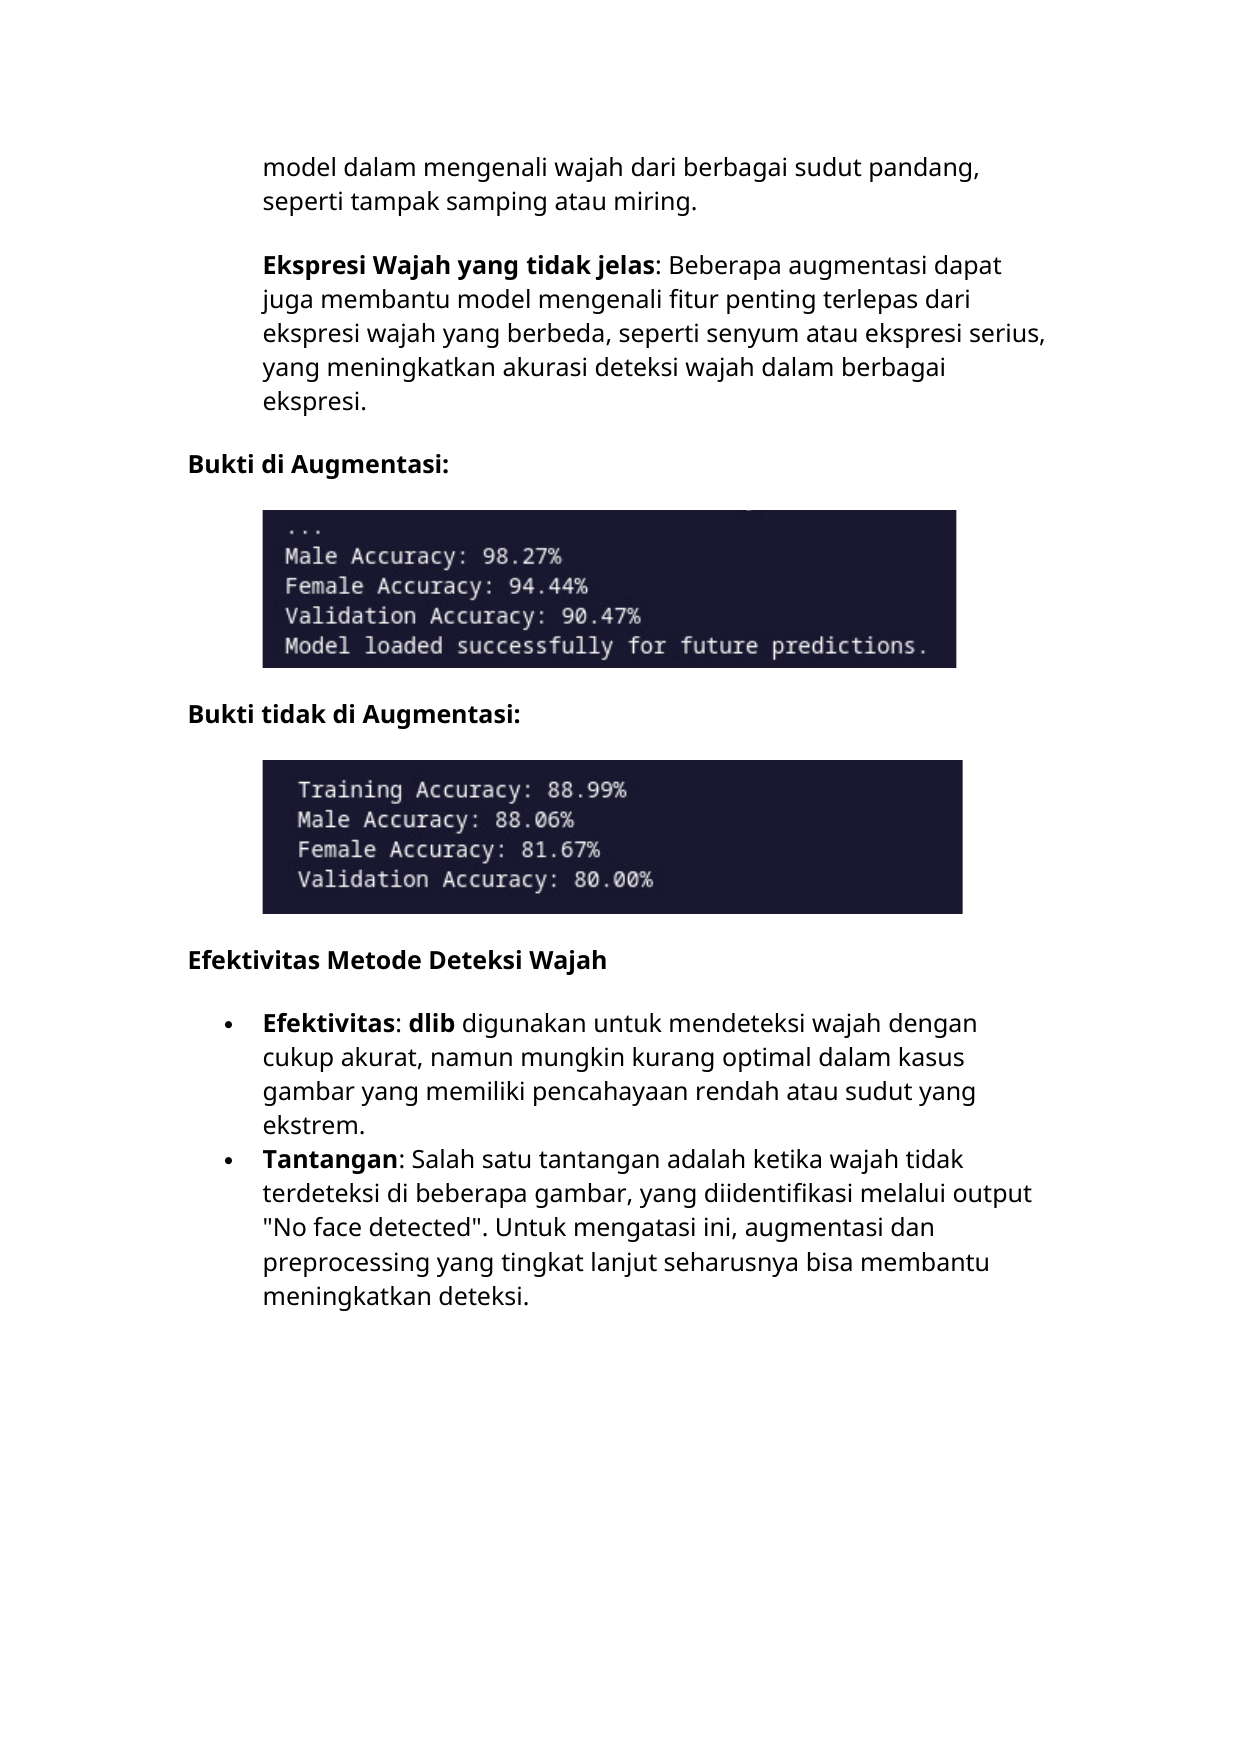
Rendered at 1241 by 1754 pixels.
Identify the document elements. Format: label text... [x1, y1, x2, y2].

text Bukti tidak di Augmentasi: [187, 697, 1053, 731]
picture [262, 510, 957, 668]
subtitle Efektivitas Metode Deteksi Wajah [187, 942, 1053, 977]
list Efektivitas: dlib digunakan untuk mendeteksi wajah dengan cukup akurat, namun mungkin kurang optimal dalam kasus gambar yang memiliki pencahayaan rendah atau sudut yang ekstrem. [225, 1006, 1053, 1142]
list Tantangan: Salah satu tantangan adalah ketika wajah tidak terdeteksi di beberapa gambar, yang diidentifikasi melalui output "No face detected". Untuk mengatasi ini, augmentasi dan preprocessing yang tingkat lanjut seharusnya bisa membantu meningkatkan deteksi. [225, 1142, 1053, 1312]
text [262, 150, 1053, 218]
text Ekspresi Wajah yang tidak jelas: Beberapa augmentasi dapat juga membantu model mengenali fitur penting terlepas dari ekspresi wajah yang berbeda, seperti senyum atau ekspresi serius, yang meningkatkan akurasi deteksi wajah dalam berbagai ekspresi. [262, 247, 1053, 418]
picture [262, 760, 963, 914]
text Bukti di Augmentasi: [187, 447, 1053, 481]
